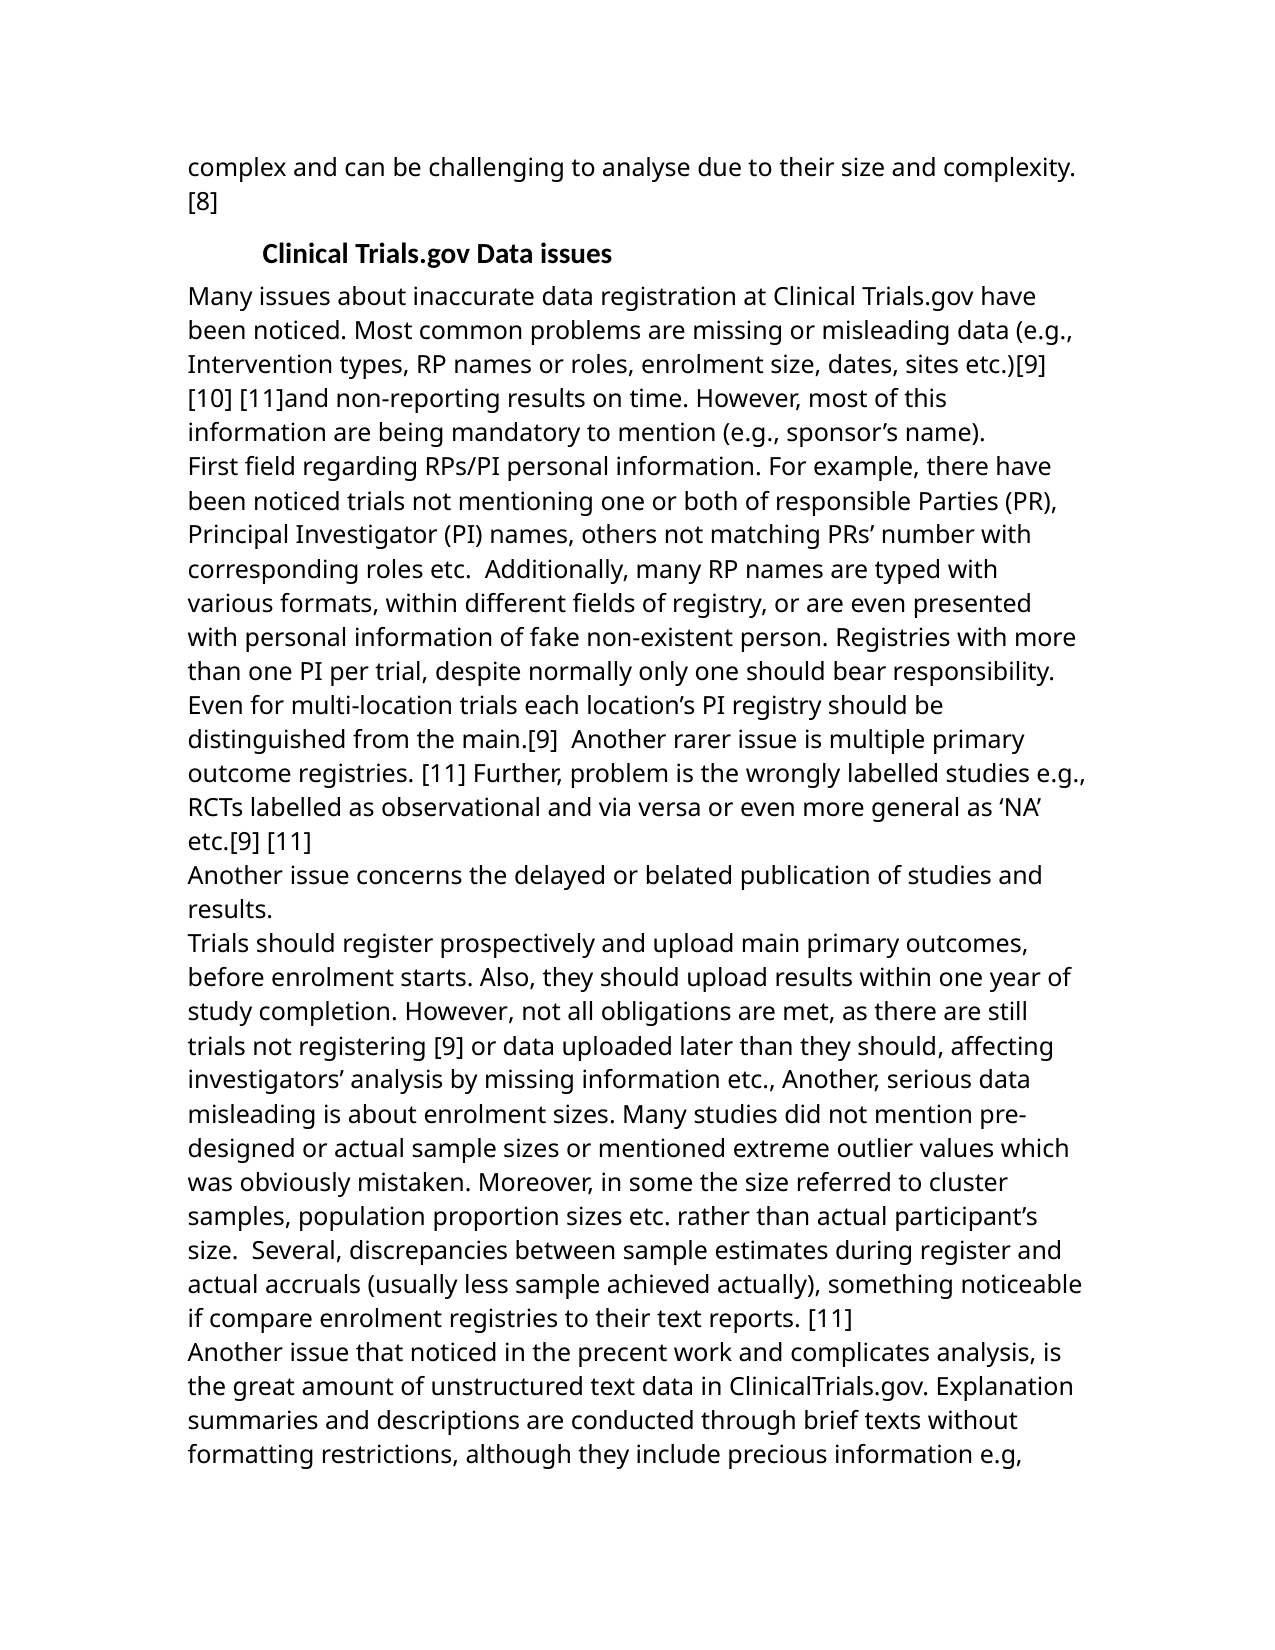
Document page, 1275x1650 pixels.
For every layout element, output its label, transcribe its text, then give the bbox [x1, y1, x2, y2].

text Trials should register prospectively and upload main primary outcomes, before enrolment starts. Also, they should upload results within one year of study completion. However, not all obligations are met, as there are still trials not registering or data uploaded later than they should, affecting investigators’ analysis by missing information etc., Another, serious data misleading is about enrolment sizes. Many studies did not mention pre-designed or actual sample sizes or mentioned extreme outlier values which was obviously mistaken. Moreover, in some the size referred to cluster samples, population proportion sizes etc. rather than actual participant’s size. Several, discrepancies between sample estimates during register and actual accruals (usually less sample achieved actually), something noticeable if compare enrolment registries to their text reports. [187, 926, 1087, 1335]
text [187, 1335, 1087, 1471]
text Another issue concerns the delayed or belated publication of studies and results. [187, 858, 1087, 926]
text First field regarding RPs/PI personal information. For example, there have been noticed trials not mentioning one or both of responsible Parties (PR), Principal Investigator (PI) names, others not matching PRs’ number with corresponding roles etc. Additionally, many RP names are typed with various formats, within different fields of registry, or are even presented with personal information of fake non-existent person. Registries with more than one PI per trial, despite normally only one should bear responsibility. Even for multi-location trials each location’s PI registry should be distinguished from the main. Another rarer issue is multiple primary outcome registries. Further, problem is the wrongly labelled studies e.g., RCTs labelled as observational and via versa or even more general as ‘NA’ etc. [187, 449, 1087, 858]
subtitle Clinical Trials.gov Data issues [262, 235, 1087, 270]
text Many issues about inaccurate data registration at Clinical Trials.gov have been noticed. Most common problems are missing or misleading data (e.g., Intervention types, RP names or roles, enrolment size, dates, sites etc.) and non-reporting results on time. However, most of this information are being mandatory to mention (e.g., sponsor’s name). [187, 279, 1087, 449]
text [187, 150, 1087, 218]
